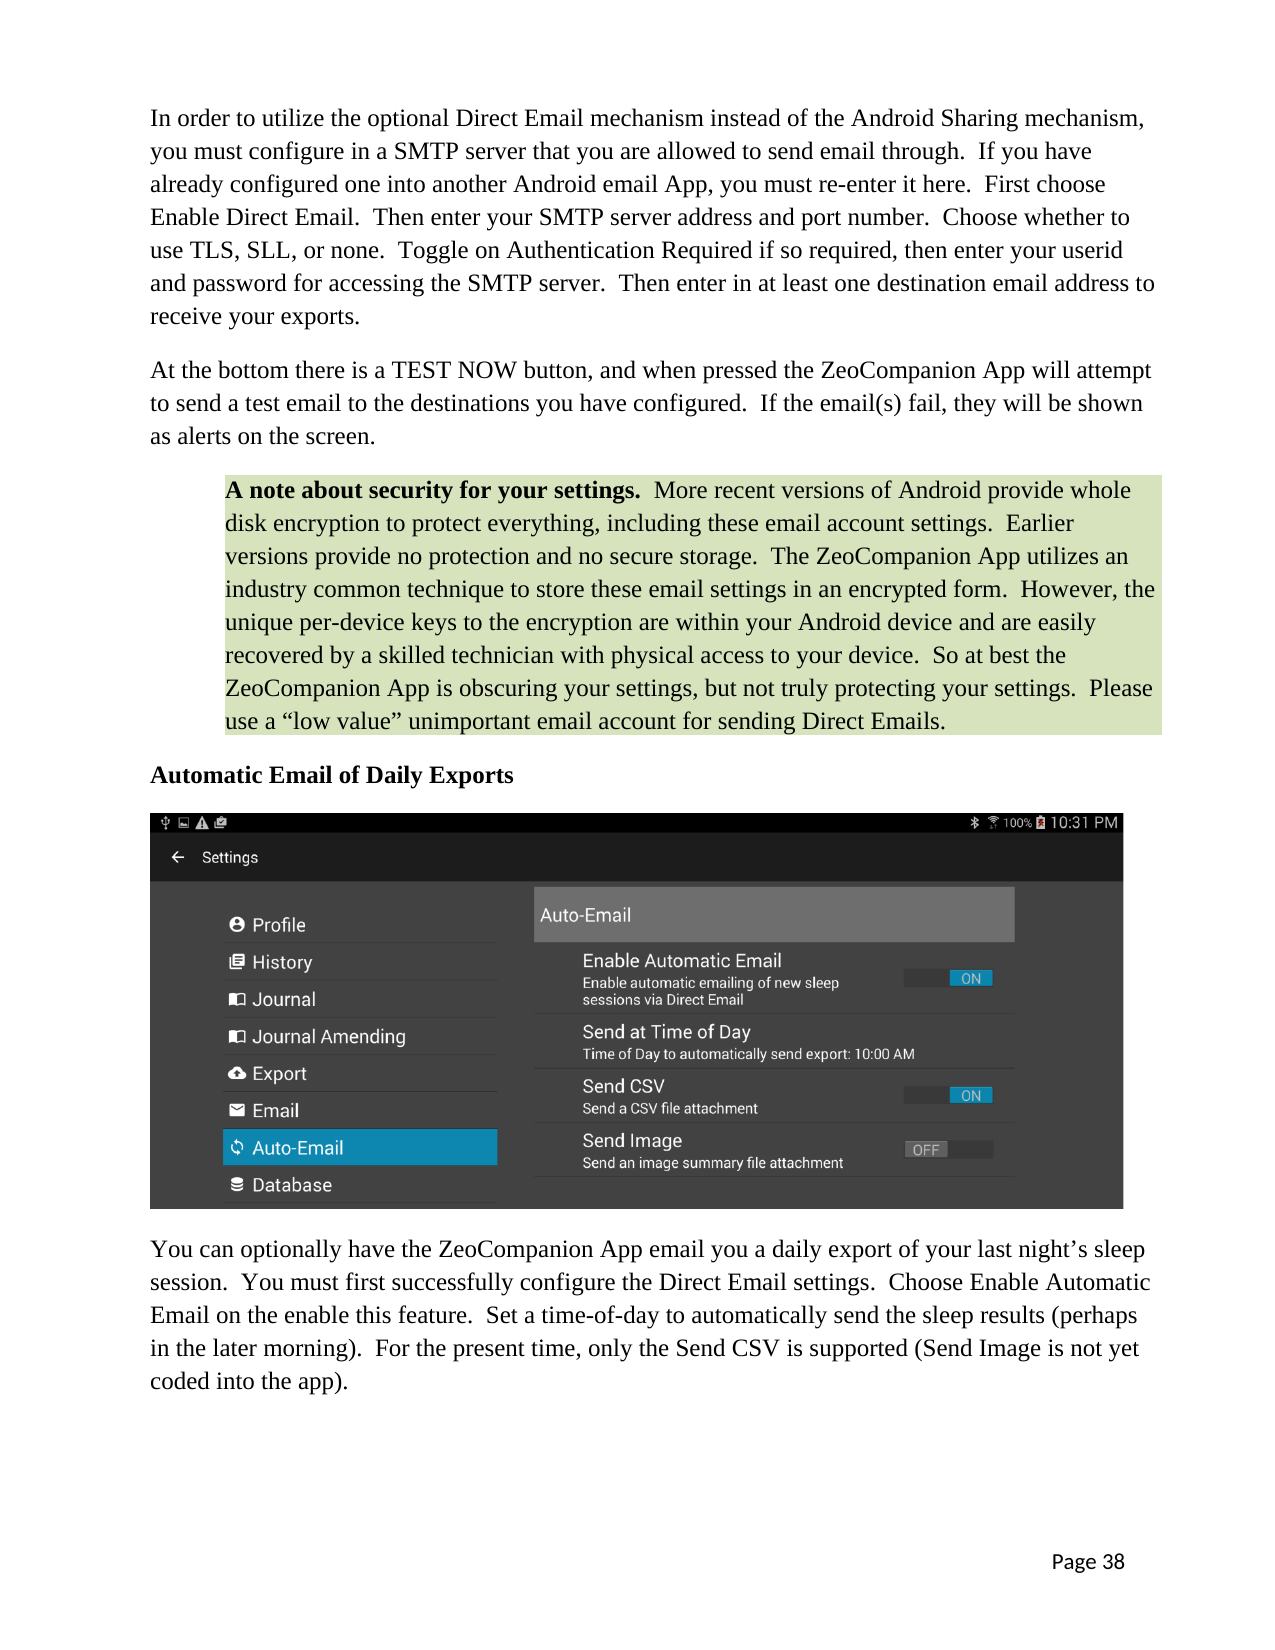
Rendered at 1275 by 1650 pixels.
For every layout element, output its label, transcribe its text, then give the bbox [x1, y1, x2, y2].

text Automatic Email of Daily Exports [150, 760, 1162, 789]
picture [150, 813, 1124, 1209]
text A note about security for your settings. More recent versions of Android provide whole disk encryption to protect everything, including these email account settings. Earlier versions provide no protection and no secure storage. The ZeoCompanion App utilizes an industry common technique to store these email settings in an encrypted form. However, the unique per-device keys to the encryption are within your Android device and are easily recovered by a skilled technician with physical access to your device. So at best the ZeoCompanion App is obscuring your settings, but not truly protecting your settings. Please use a “low value” unimportant email account for sending Direct Emails. [225, 475, 1162, 735]
text At the bottom there is a TEST NOW button, and when pressed the ZeoCompanion App will attempt to send a test email to the destinations you have configured. If the email(s) fail, they will be shown as alerts on the screen. [150, 355, 1162, 450]
text In order to utilize the optional Direct Email mechanism instead of the Android Sharing mechanism, you must configure in a SMTP server that you are allowed to send email through. If you have already configured one into another Android email App, you must re-enter it here. First choose Enable Direct Email. Then enter your SMTP server address and port number. Choose whether to use TLS, SLL, or none. Toggle on Authentication Required if so required, then enter your userid and password for accessing the SMTP server. Then enter in at least one destination email address to receive your exports. [150, 103, 1162, 330]
text You can optionally have the ZeoCompanion App email you a daily export of your last night’s sleep session. You must first successfully configure the Direct Email settings. Choose Enable Automatic Email on the enable this feature. Set a time-of-day to automatically send the sleep results (perhaps in the later morning). For the present time, only the Send CSV is supported (Send Image is not yet coded into the app). [150, 1234, 1162, 1395]
